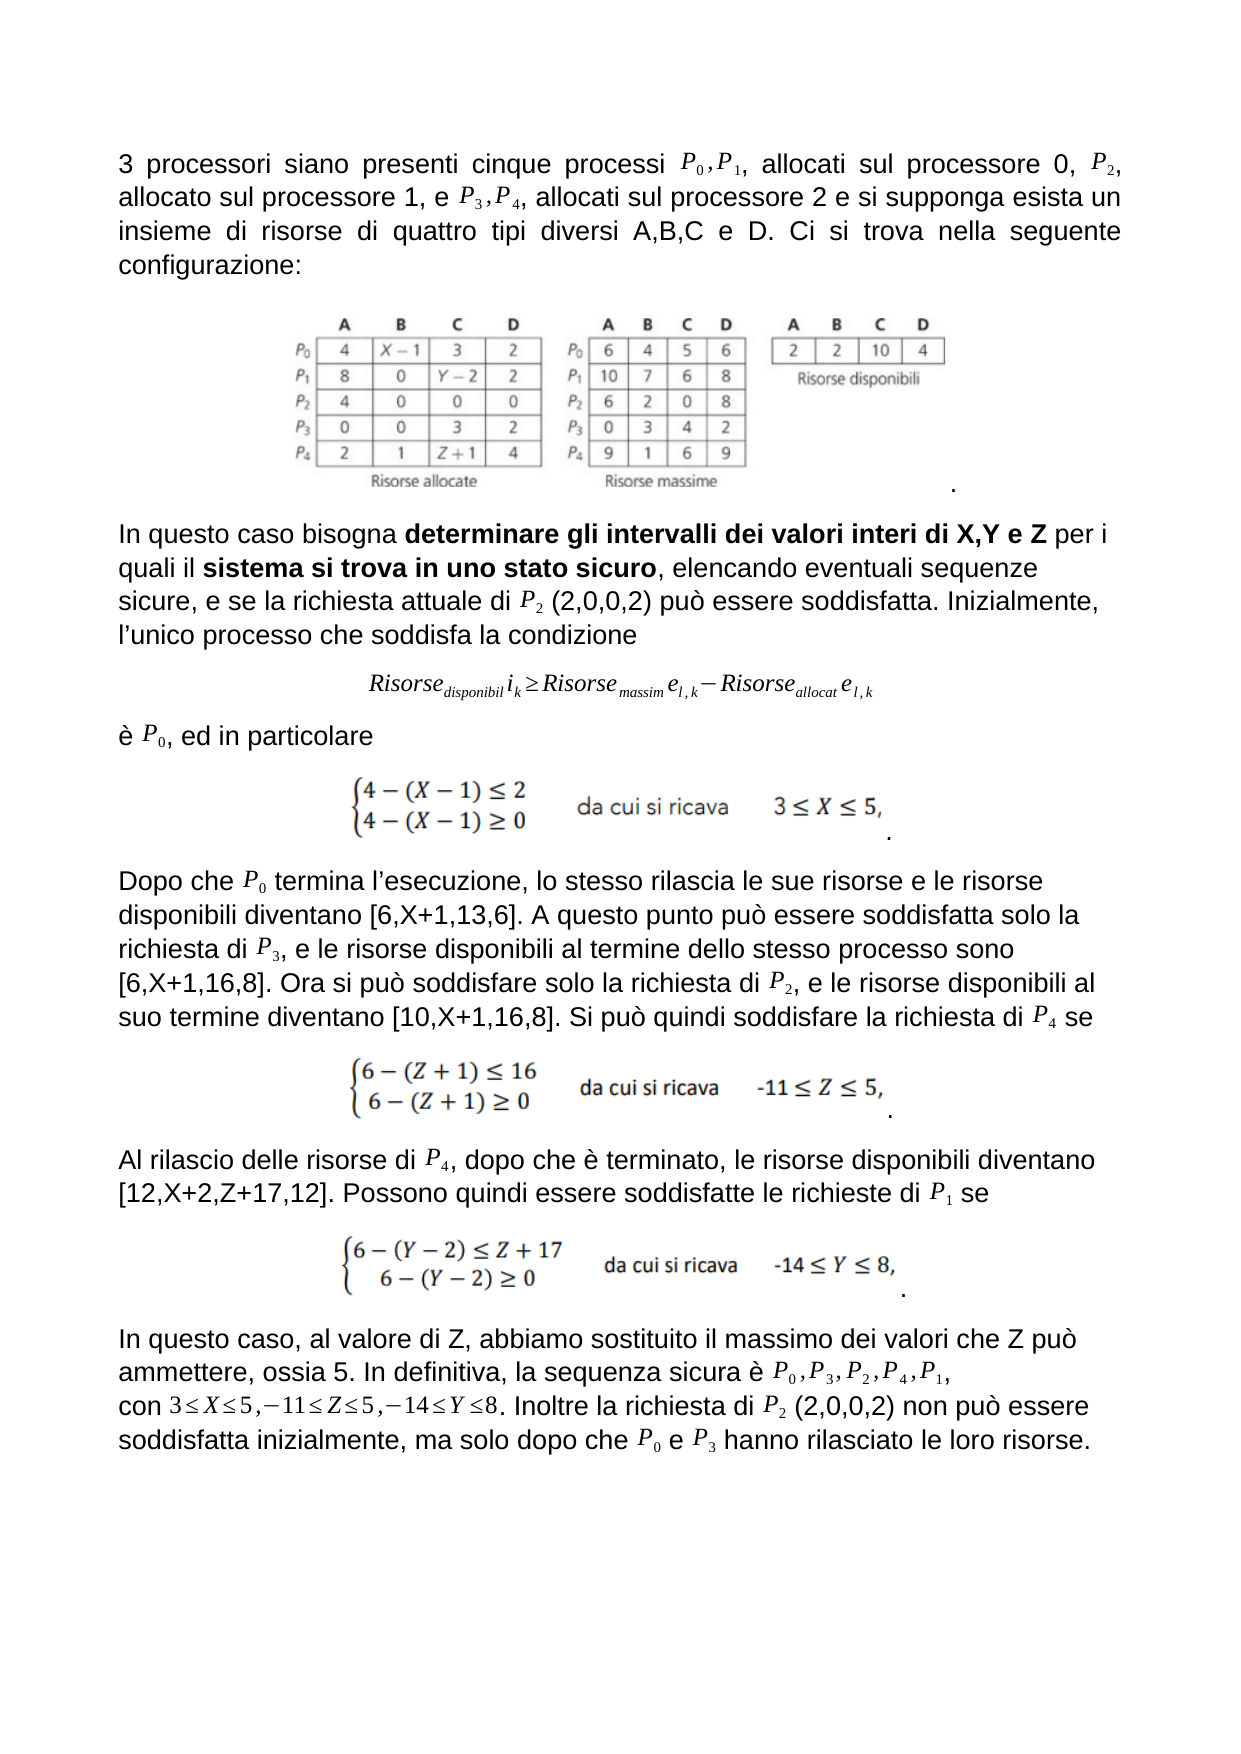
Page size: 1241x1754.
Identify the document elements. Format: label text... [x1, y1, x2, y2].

picture [333, 1228, 900, 1298]
text In questo caso, al valore di Z, abbiamo sostituito il massimo dei valori che Z può ammettere, ossia 5. In definitiva, la sequenza sicura è , con . Inoltre la richiesta di (2,0,0,2) non può essere soddisfatta inizialmente, ma solo dopo che e hanno rilasciato le loro risorse. [118, 1323, 1122, 1455]
text è , ed in particolare [118, 720, 1122, 751]
text Al rilascio delle risorse di , dopo che è terminato, le risorse disponibili diventano [12,X+2,Z+17,12]. Possono quindi essere soddisfatte le richieste di se [118, 1144, 1122, 1209]
text Dopo che termina l’esecuzione, lo stesso rilascia le sue risorse e le risorse disponibili diventano [6,X+1,13,6]. A questo punto può essere soddisfatta solo la richiesta di , e le risorse disponibili al termine dello stesso processo sono [6,X+1,16,8]. Ora si può soddisfare solo la richiesta di , e le risorse disponibili al suo termine diventano [10,X+1,16,8]. Si può quindi soddisfare la richiesta di se [118, 865, 1122, 1032]
picture [346, 1051, 887, 1119]
picture [283, 299, 950, 493]
picture [347, 770, 885, 841]
text In questo caso bisogna determinare gli intervalli dei valori interi di X,Y e Z per i quali il sistema si trova in uno stato sicuro, elencando eventuali sequenze sicure, e se la richiesta attuale di (2,0,0,2) può essere soddisfatta. Inizialmente, l’unico processo che soddisfa la condizione [118, 518, 1122, 650]
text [118, 148, 1122, 280]
